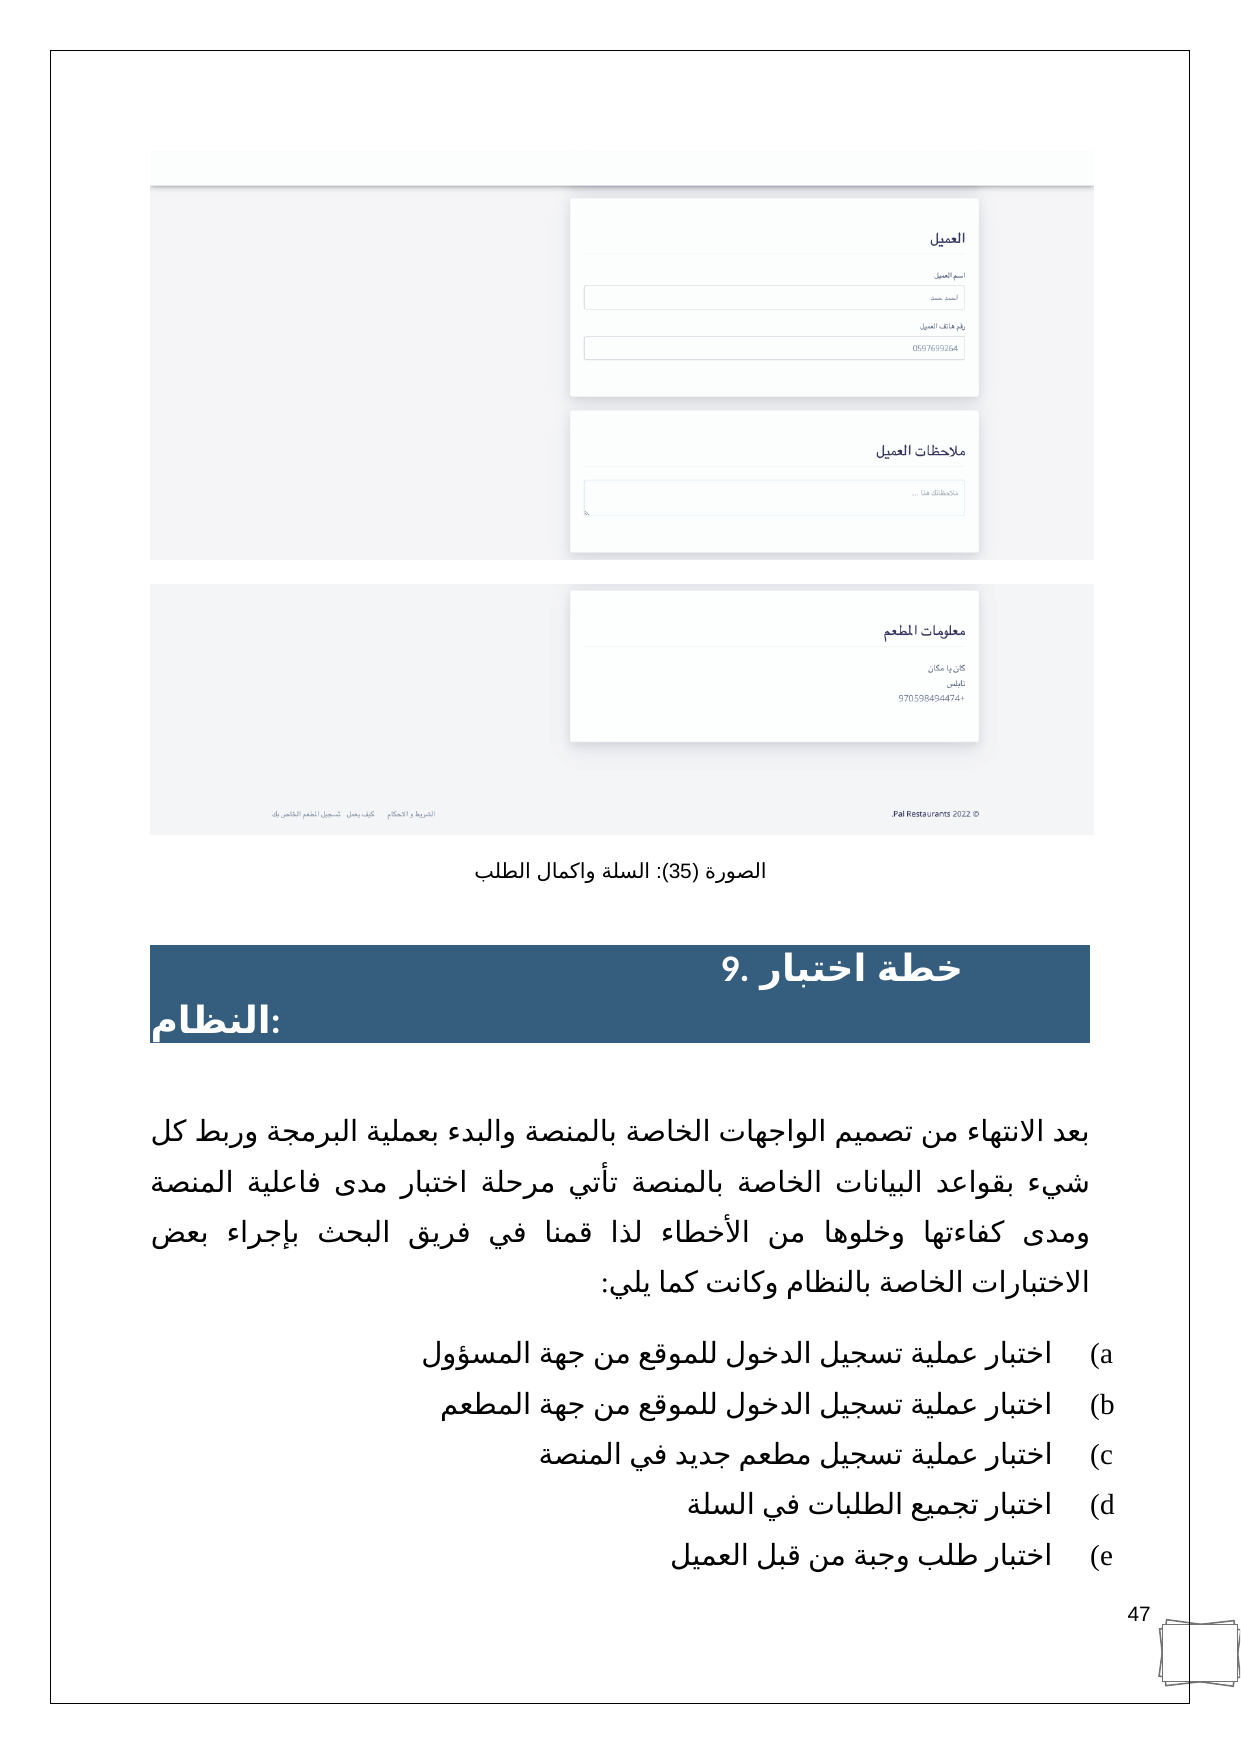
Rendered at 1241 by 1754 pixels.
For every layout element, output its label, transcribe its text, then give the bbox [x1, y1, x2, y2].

list اختبار تجميع الطلبات في السلة [150, 1487, 1090, 1521]
list اختبار عملية تسجيل الدخول للموقع من جهة المسؤول [150, 1337, 1090, 1370]
list اختبار عملية تسجيل مطعم جديد في المنصة [150, 1437, 1090, 1471]
text 9.خطة اختبار النظام: [150, 945, 1090, 1043]
list اختبار عملية تسجيل الدخول للموقع من جهة المطعم [150, 1387, 1090, 1420]
picture [150, 584, 1094, 835]
list اختبار طلب وجبة من قبل العميل [150, 1538, 1090, 1571]
picture [150, 150, 1094, 560]
text الصورة (35): السلة واكمال الطلب [150, 859, 1090, 883]
text بعد الانتهاء من تصميم الواجهات الخاصة بالمنصة والبدء بعملية البرمجة وربط كل شيء بقواعد البيانات الخاصة بالمنصة تأتي مرحلة اختبار مدى فاعلية المنصة ومدى كفاءتها وخلوها من الأخطاء لذا قمنا في فريق البحث بإجراء بعض الاختبارات الخاصة بالنظام وكانت كما يلي: [150, 1114, 1090, 1299]
